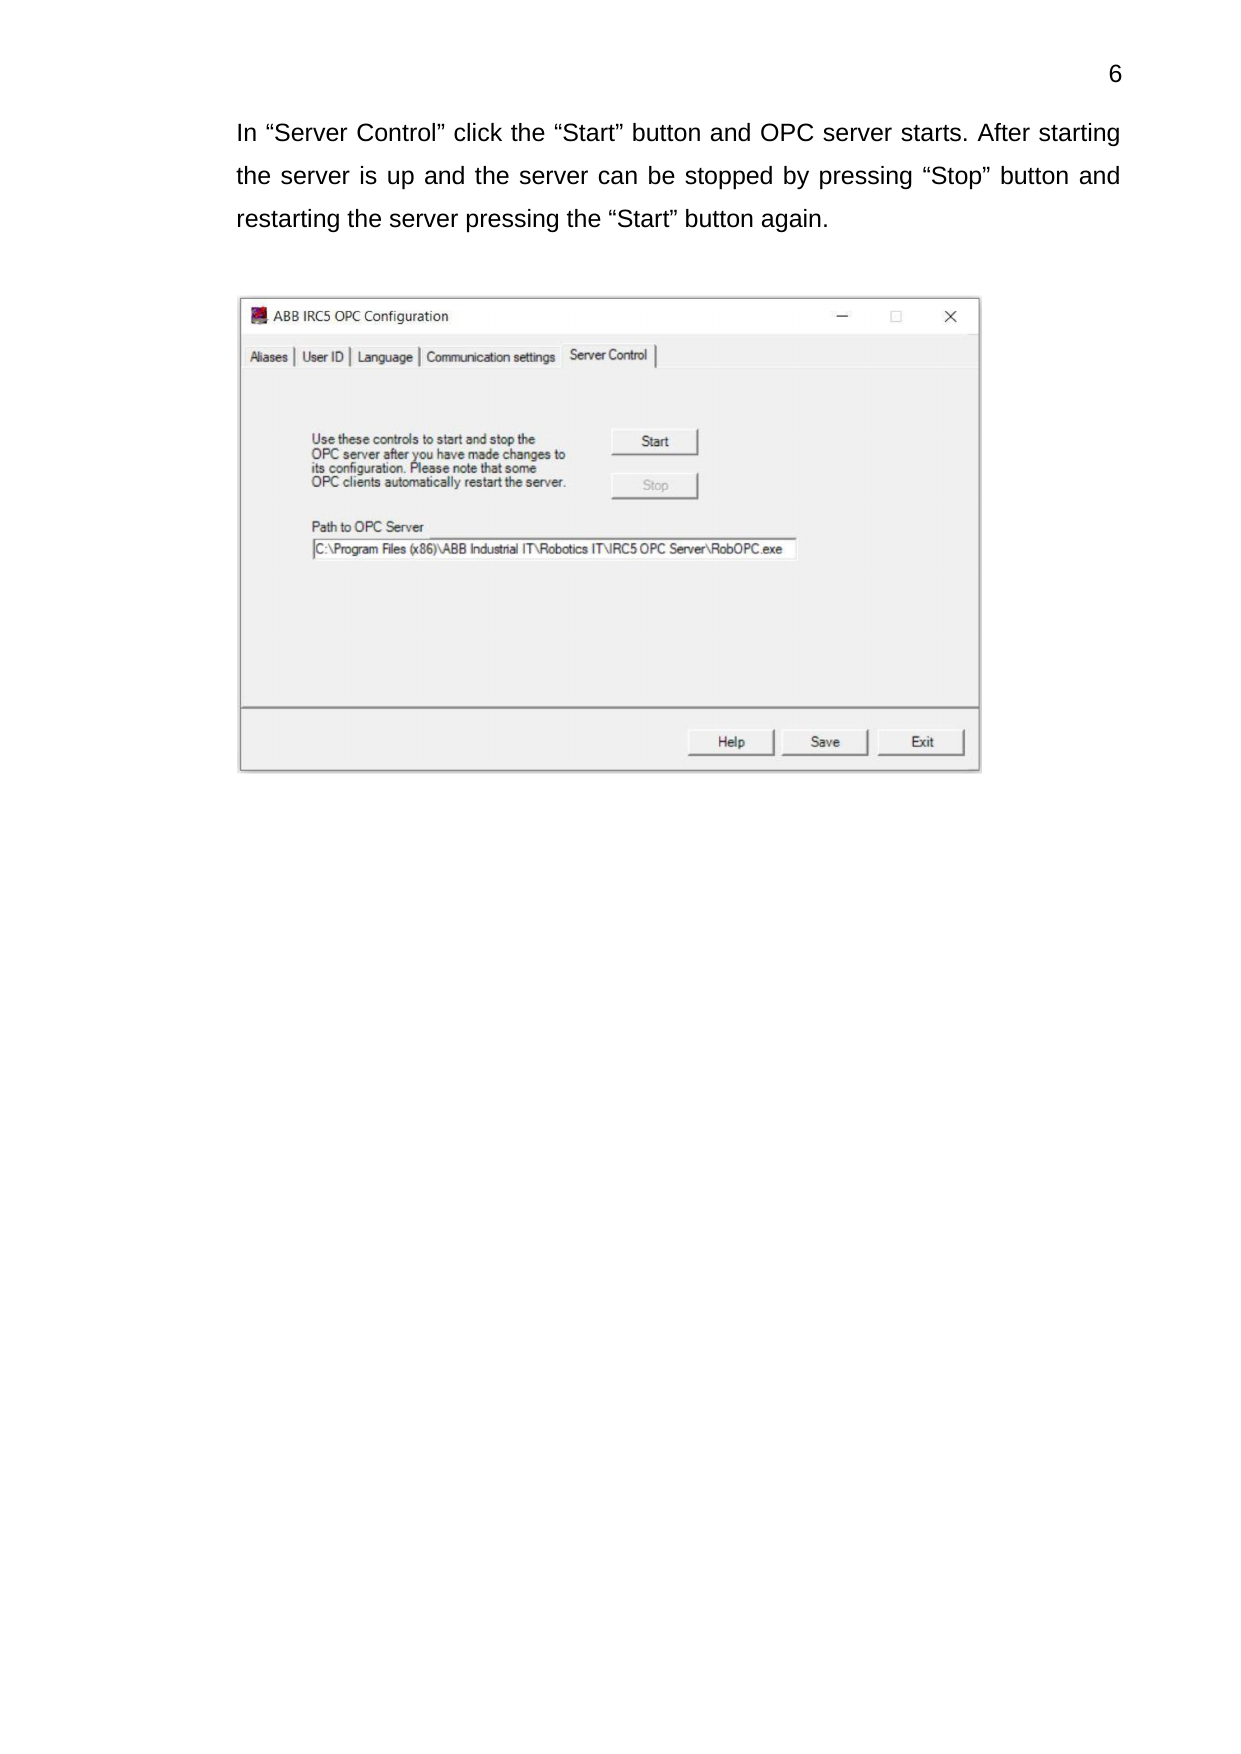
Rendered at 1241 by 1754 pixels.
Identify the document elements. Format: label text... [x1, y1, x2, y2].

picture [236, 290, 987, 775]
text In “Server Control” click the “Start” button and OPC server starts. After starting the server is up and the server can be stopped by pressing “Stop” button and restarting the server pressing the “Start” button again. [236, 118, 1122, 233]
